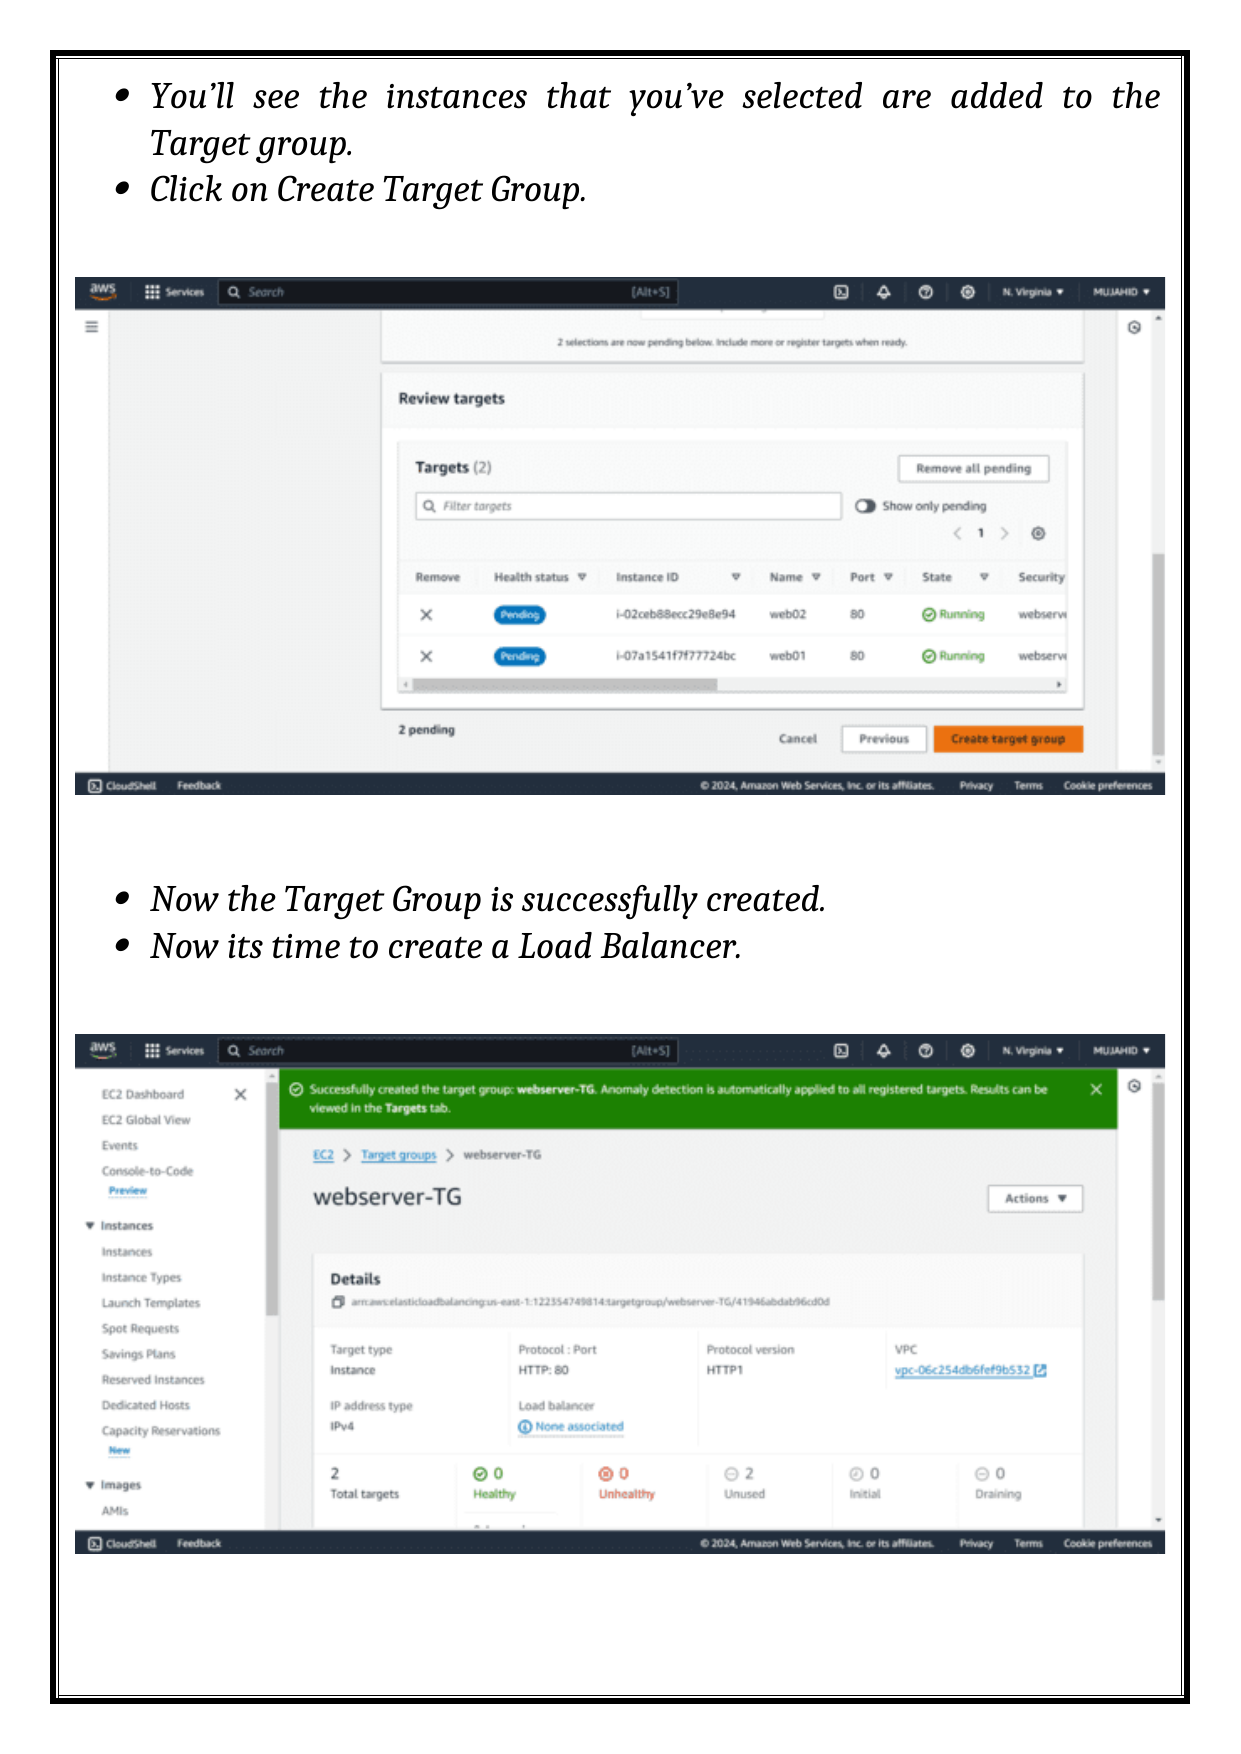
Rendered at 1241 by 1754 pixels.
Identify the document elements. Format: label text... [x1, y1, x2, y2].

picture [75, 277, 1166, 795]
list Click on Create Target Group. [112, 168, 1165, 211]
list Now its time to create a Load Balancer. [112, 924, 1165, 968]
list Now the Target Group is successfully created. [112, 878, 1165, 921]
picture [75, 1034, 1166, 1554]
list You’ll see the instances that you’ve selected are added to the Target group. [112, 75, 1165, 165]
